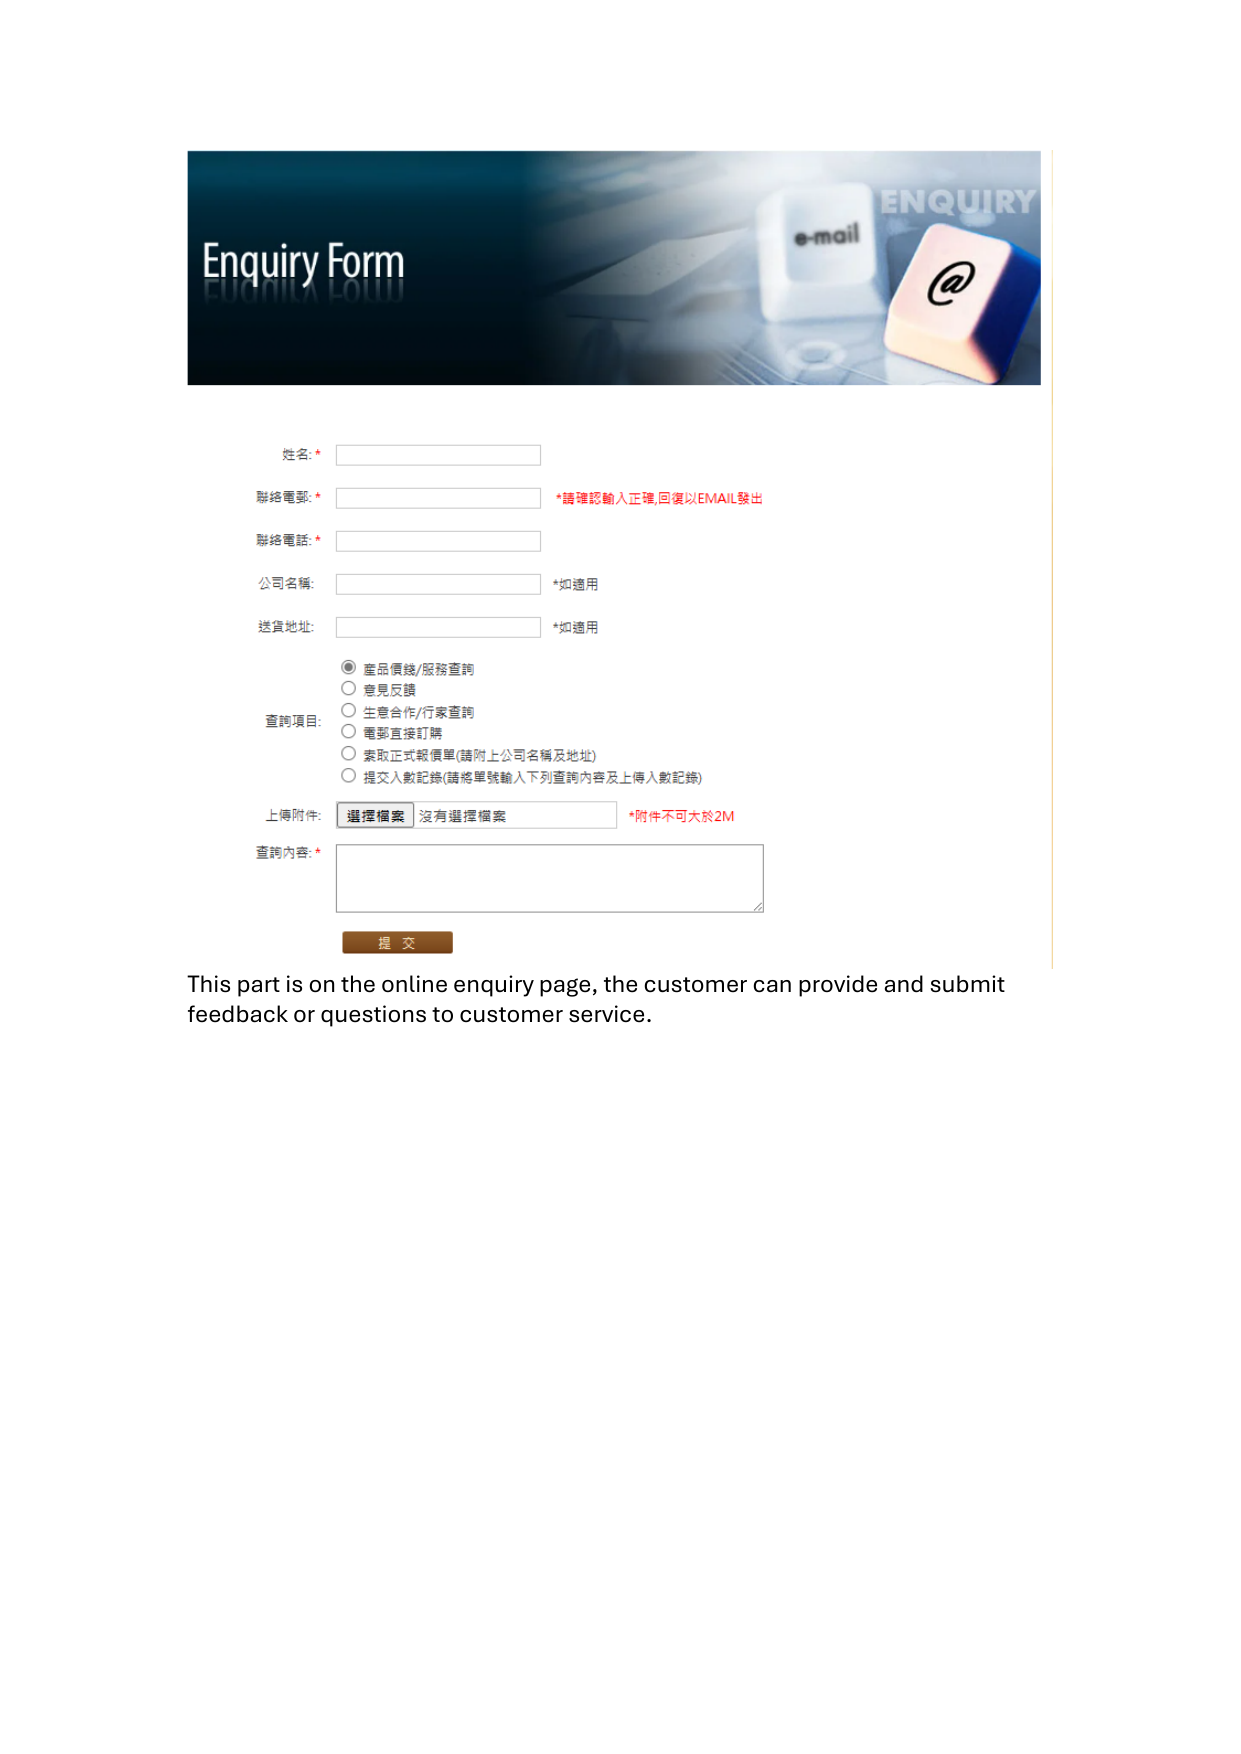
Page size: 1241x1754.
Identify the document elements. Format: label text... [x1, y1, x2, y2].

text This part is on the online enquiry page, the customer can provide and submit feedback or questions to customer service. [187, 969, 1053, 1030]
picture [187, 150, 1053, 969]
